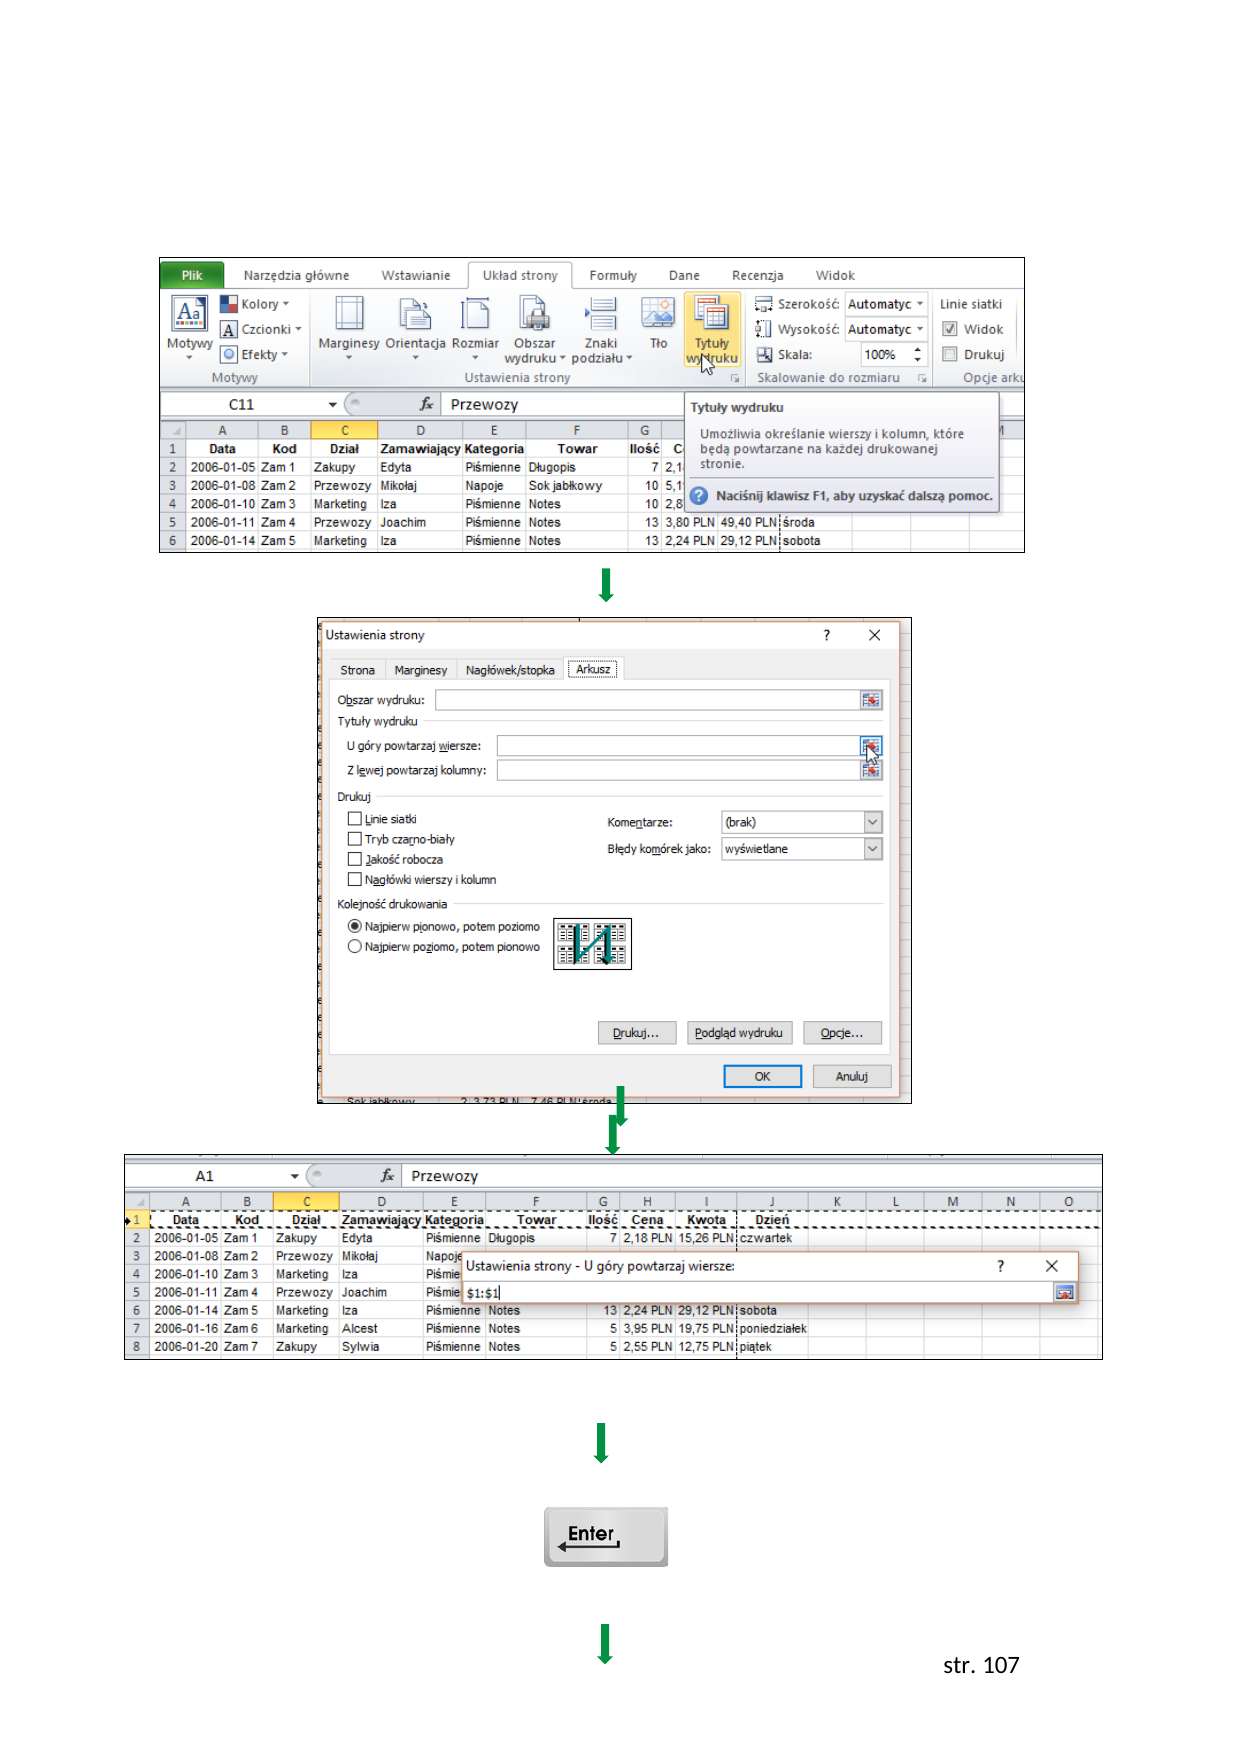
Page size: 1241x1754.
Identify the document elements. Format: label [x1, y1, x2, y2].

picture [544, 1507, 669, 1567]
picture [125, 1155, 1102, 1359]
picture [160, 258, 1024, 552]
picture [318, 618, 911, 1103]
